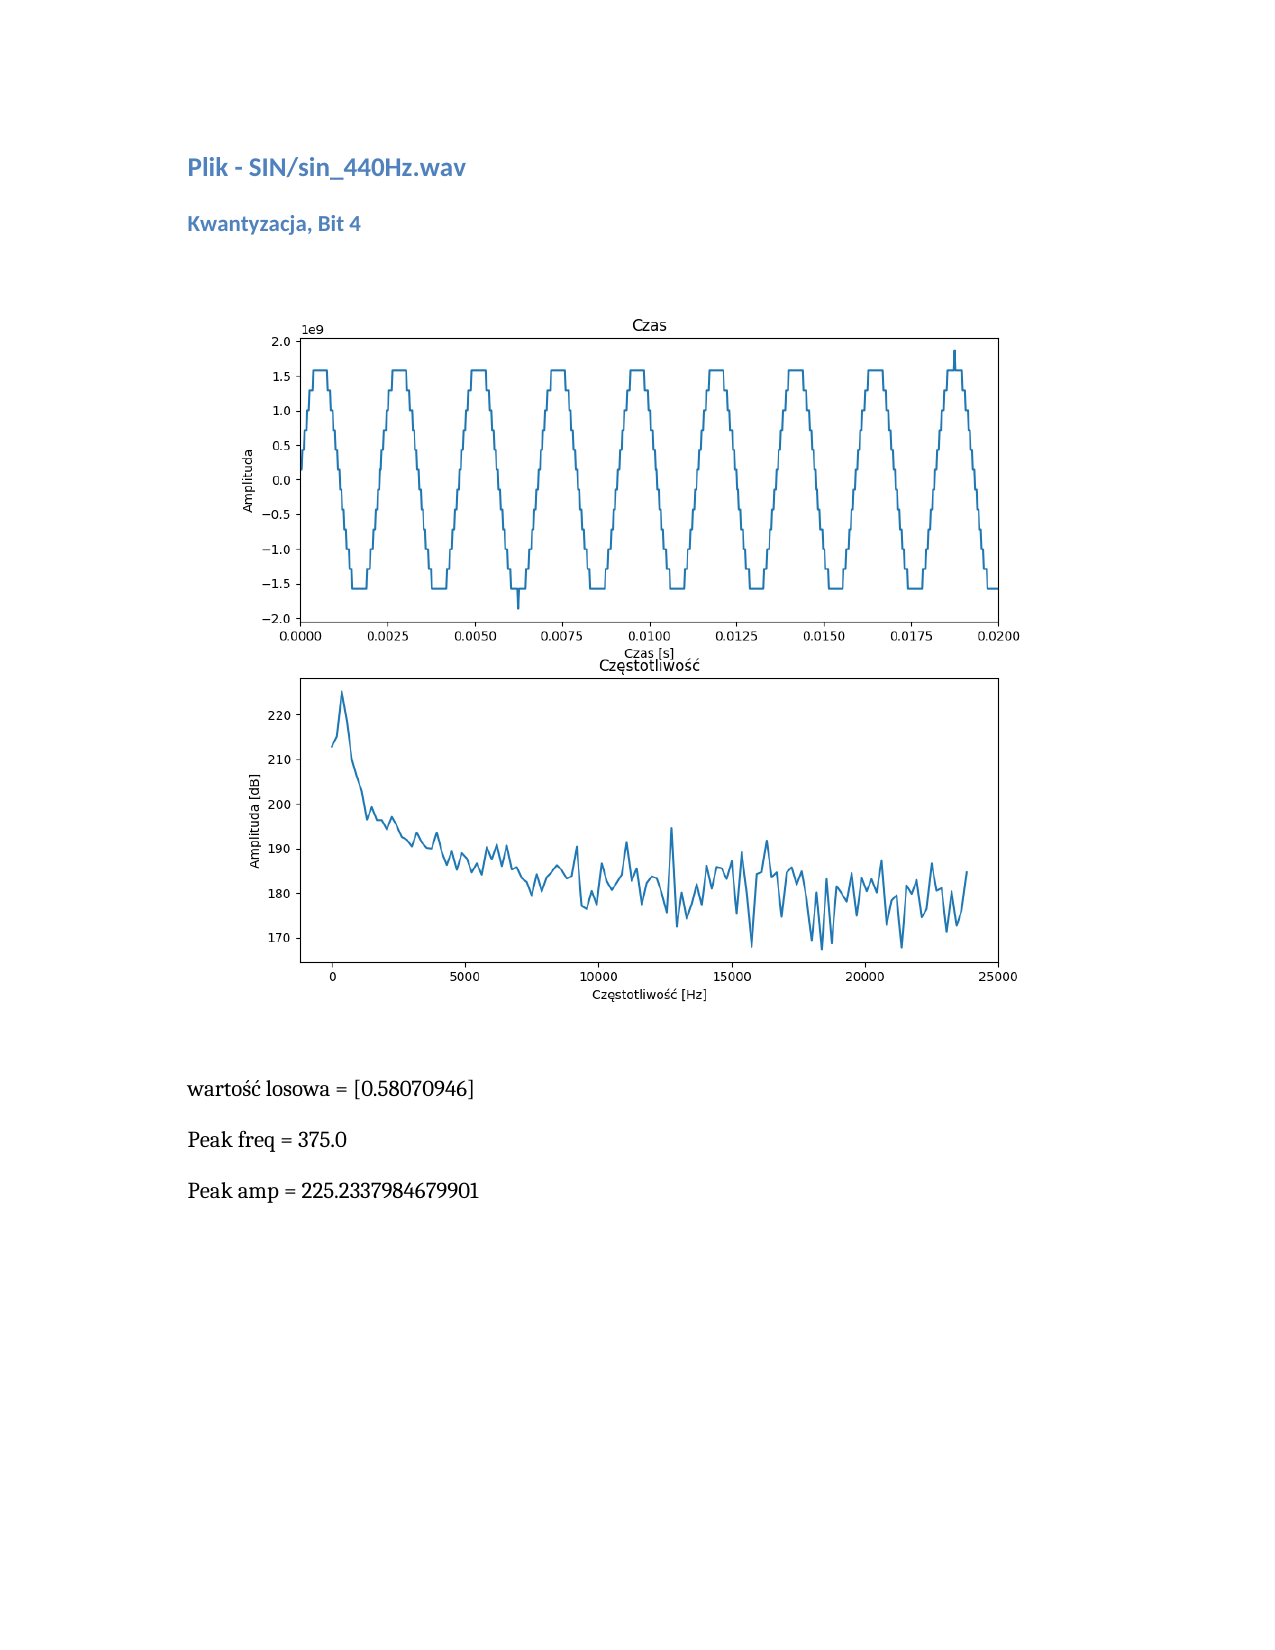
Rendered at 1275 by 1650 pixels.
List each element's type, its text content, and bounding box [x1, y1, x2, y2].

subtitle Kwantyzacja, Bit 4 [187, 209, 1087, 237]
text Peak freq = 375.0 [187, 1127, 1087, 1153]
subtitle Plik - SIN/sin_440Hz.wav [187, 150, 1087, 183]
picture [187, 241, 1088, 1051]
text wartość losowa = [0.58070946] [187, 1076, 1087, 1102]
text Peak amp = 225.2337984679901 [187, 1178, 1087, 1204]
